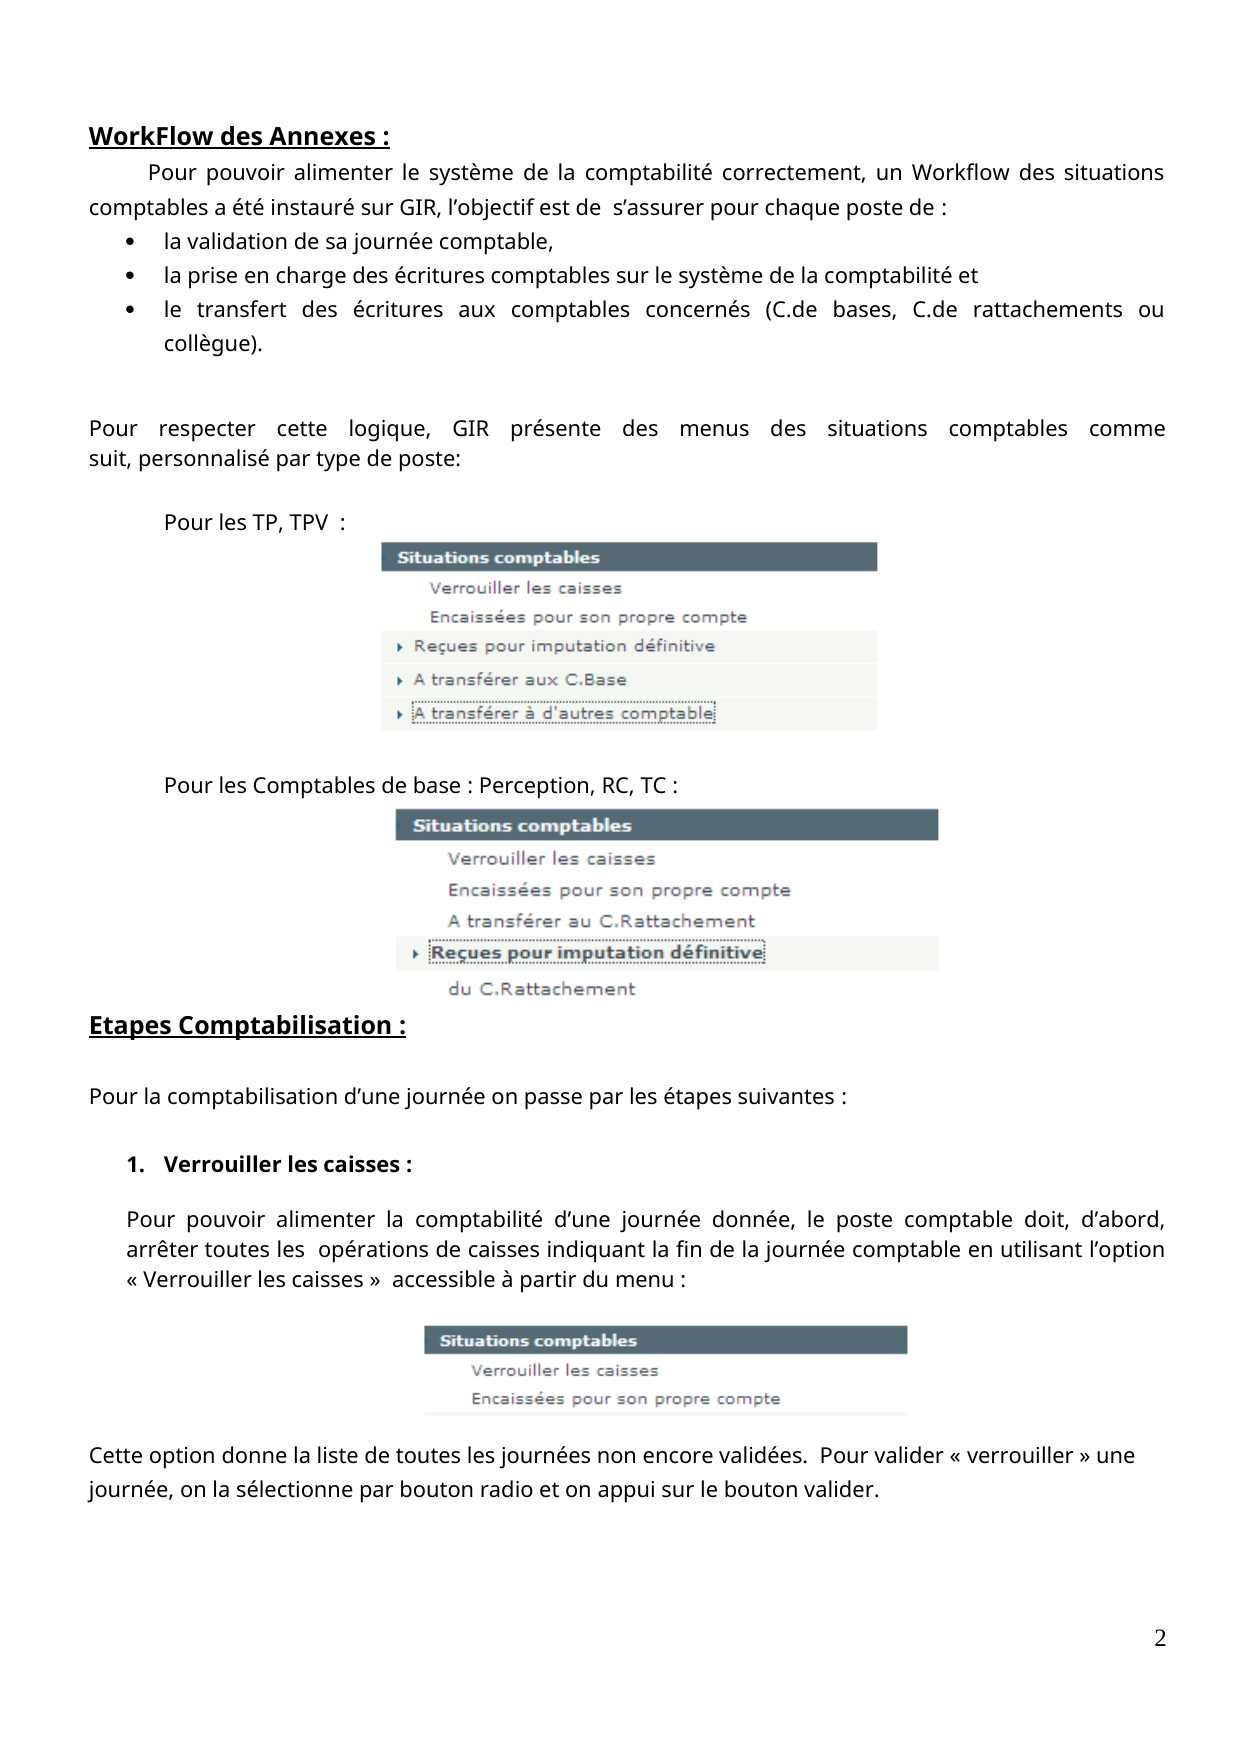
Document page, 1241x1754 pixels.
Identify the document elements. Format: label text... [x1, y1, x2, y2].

list Pour les TP, TPV : [164, 507, 1167, 537]
picture [377, 541, 878, 732]
list la prise en charge des écritures comptables sur le système de la comptabilité et [126, 260, 1167, 290]
list la validation de sa journée comptable, [126, 226, 1167, 256]
list le transfert des écritures aux comptables concernés (C.de bases, C.de rattachements ou collègue). [126, 294, 1167, 358]
list WorkFlow des Annexes : [89, 118, 1167, 152]
text Cette option donne la liste de toutes les journées non encore validées. Pour valider « verrouiller » une journée, on la sélectionne par bouton radio et on appui sur le bouton valider. [89, 1440, 1167, 1504]
list Etapes Comptabilisation : [89, 1007, 1167, 1041]
text Pour pouvoir alimenter la comptabilité d’une journée donnée, le poste comptable doit, d’abord, arrêter toutes les opérations de caisses indiquant la fin de la journée comptable en utilisant l’option « Verrouiller les caisses » accessible à partir du menu : [126, 1204, 1167, 1293]
list Pour pouvoir alimenter le système de la comptabilité correctement, un Workflow des situations comptables a été instauré sur GIR, l’objectif est de s’assurer pour chaque poste de : [89, 157, 1167, 221]
picture [420, 1323, 910, 1416]
list Pour la comptabilisation d’une journée on passe par les étapes suivantes : [89, 1081, 1167, 1110]
picture [391, 804, 939, 1004]
text Pour respecter cette logique, GIR présente des menus des situations comptables comme suit, personnalisé par type de poste: [89, 413, 1167, 473]
list Verrouiller les caisses : [126, 1149, 1167, 1179]
list Pour les Comptables de base : Perception, RC, TC : [164, 770, 1167, 800]
